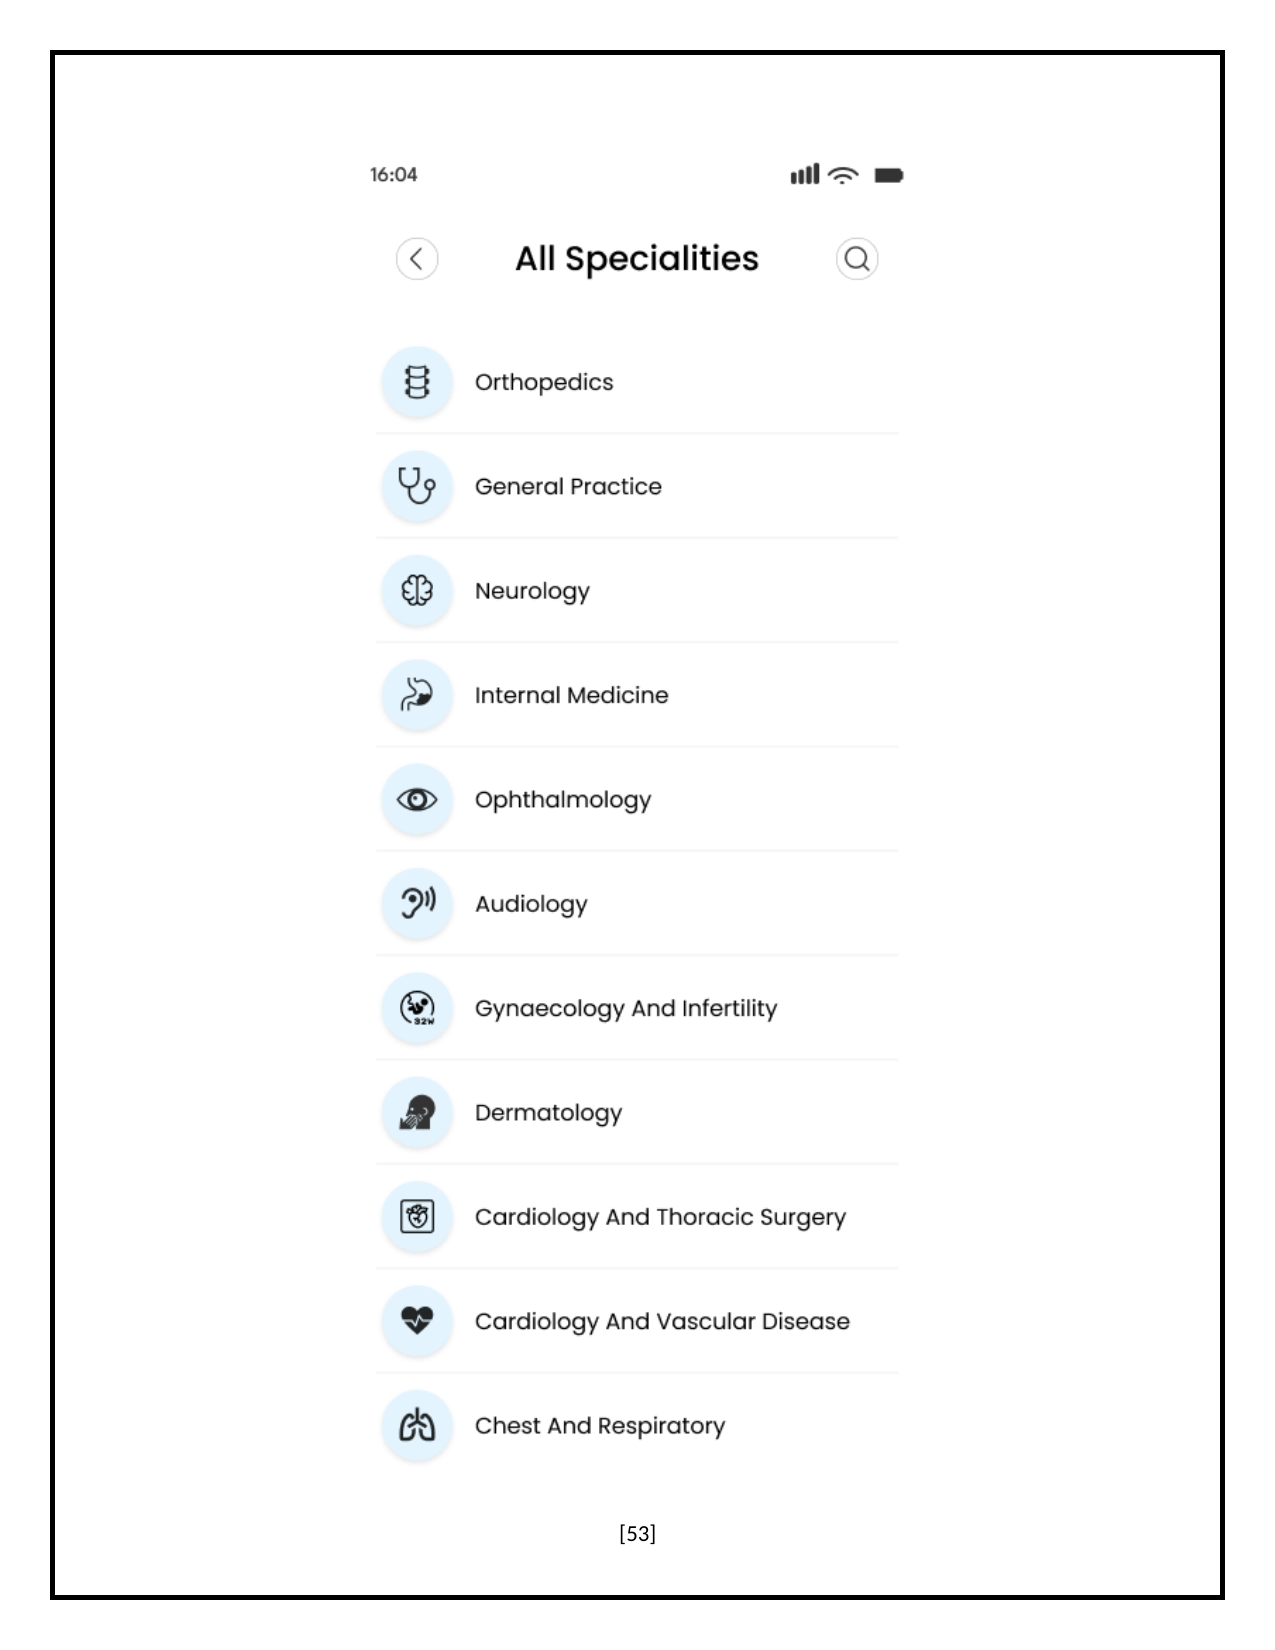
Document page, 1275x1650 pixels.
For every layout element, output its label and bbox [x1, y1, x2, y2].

picture [354, 150, 921, 1500]
